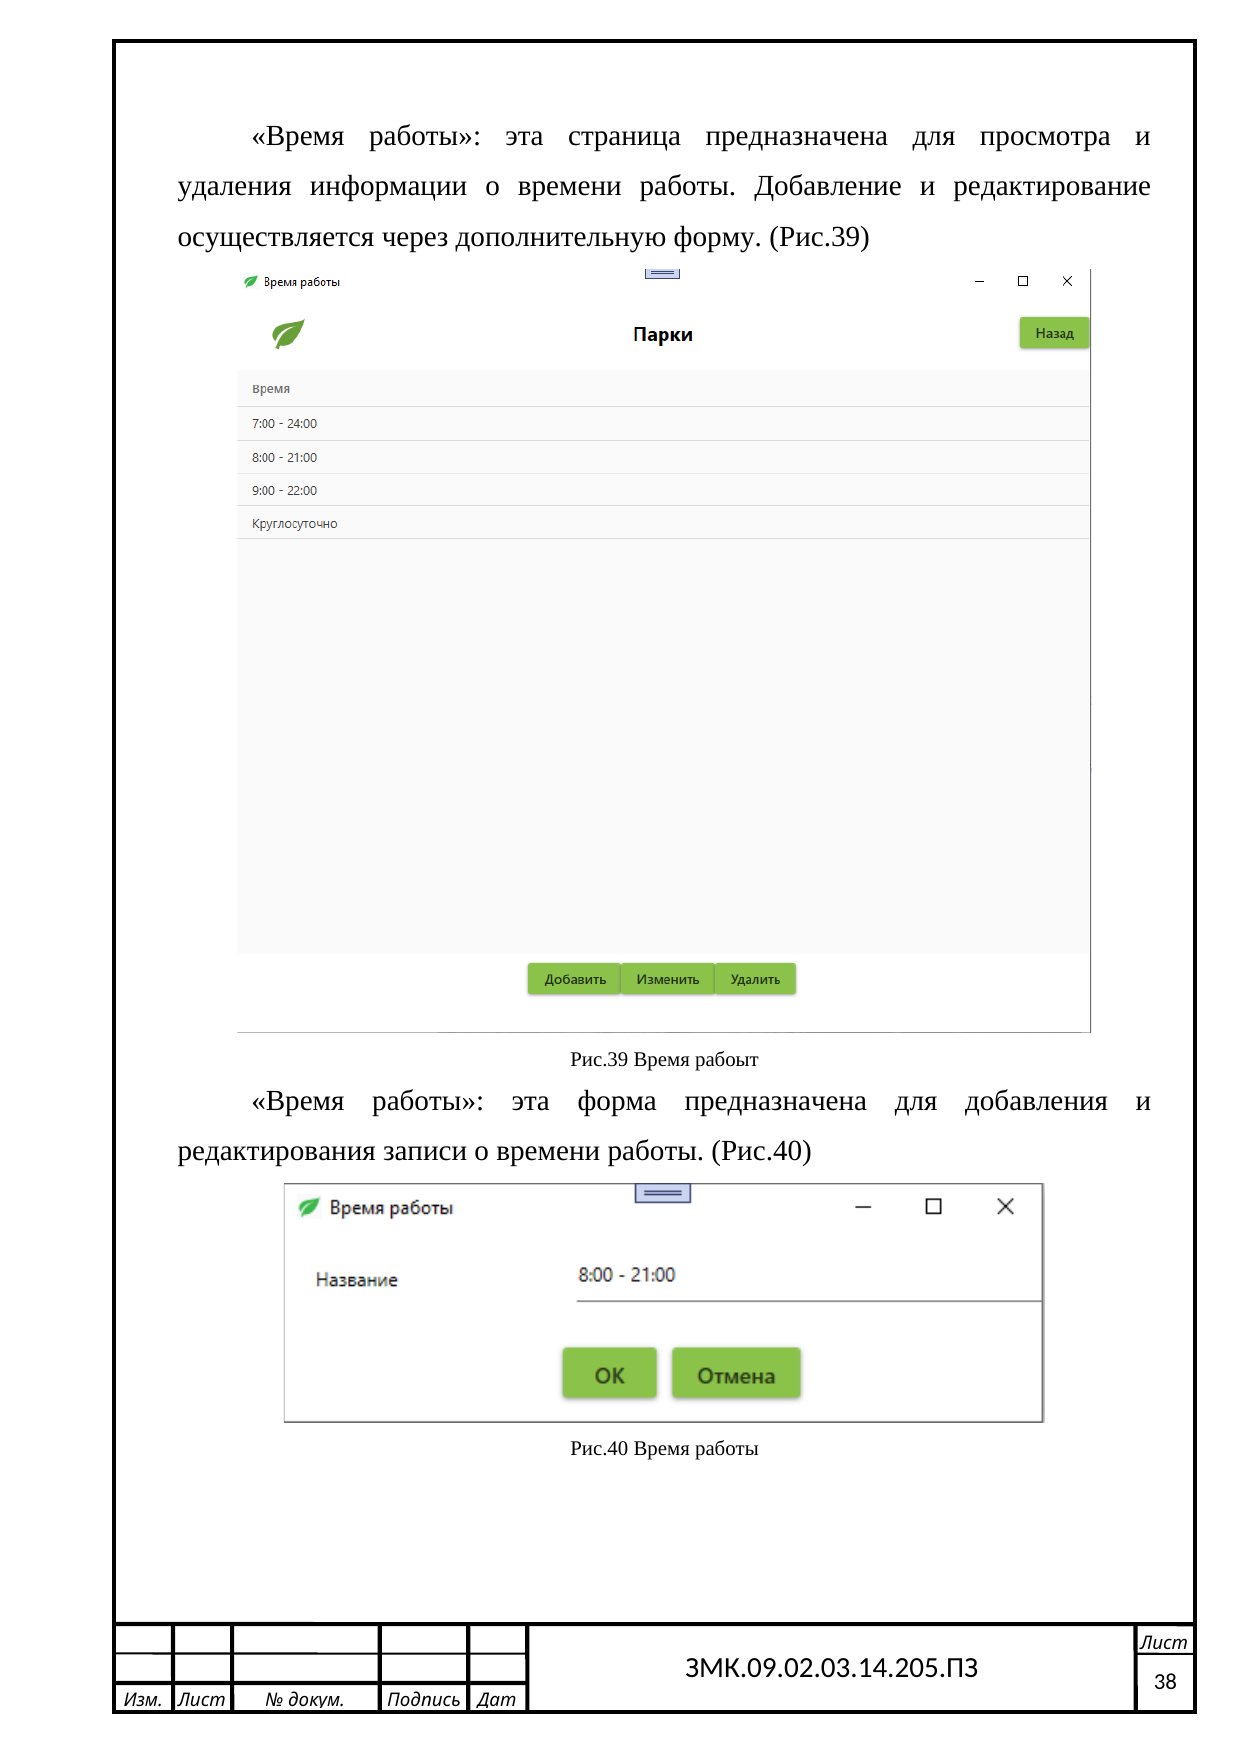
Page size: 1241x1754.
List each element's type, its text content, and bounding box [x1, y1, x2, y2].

text Рис.40 Время работы [177, 1436, 1152, 1460]
picture [237, 269, 1092, 1033]
picture [283, 1183, 1045, 1423]
text «Время работы»: эта форма предназначена для добавления и редактирования записи о времени работы. (Рис.40) [177, 1083, 1152, 1166]
text Рис.39 Время рабоыт [177, 1047, 1152, 1071]
text «Время работы»: эта страница предназначена для просмотра и удаления информации о времени работы. Добавление и редактирование осуществляется через дополнительную форму. (Рис.39) [177, 118, 1152, 252]
